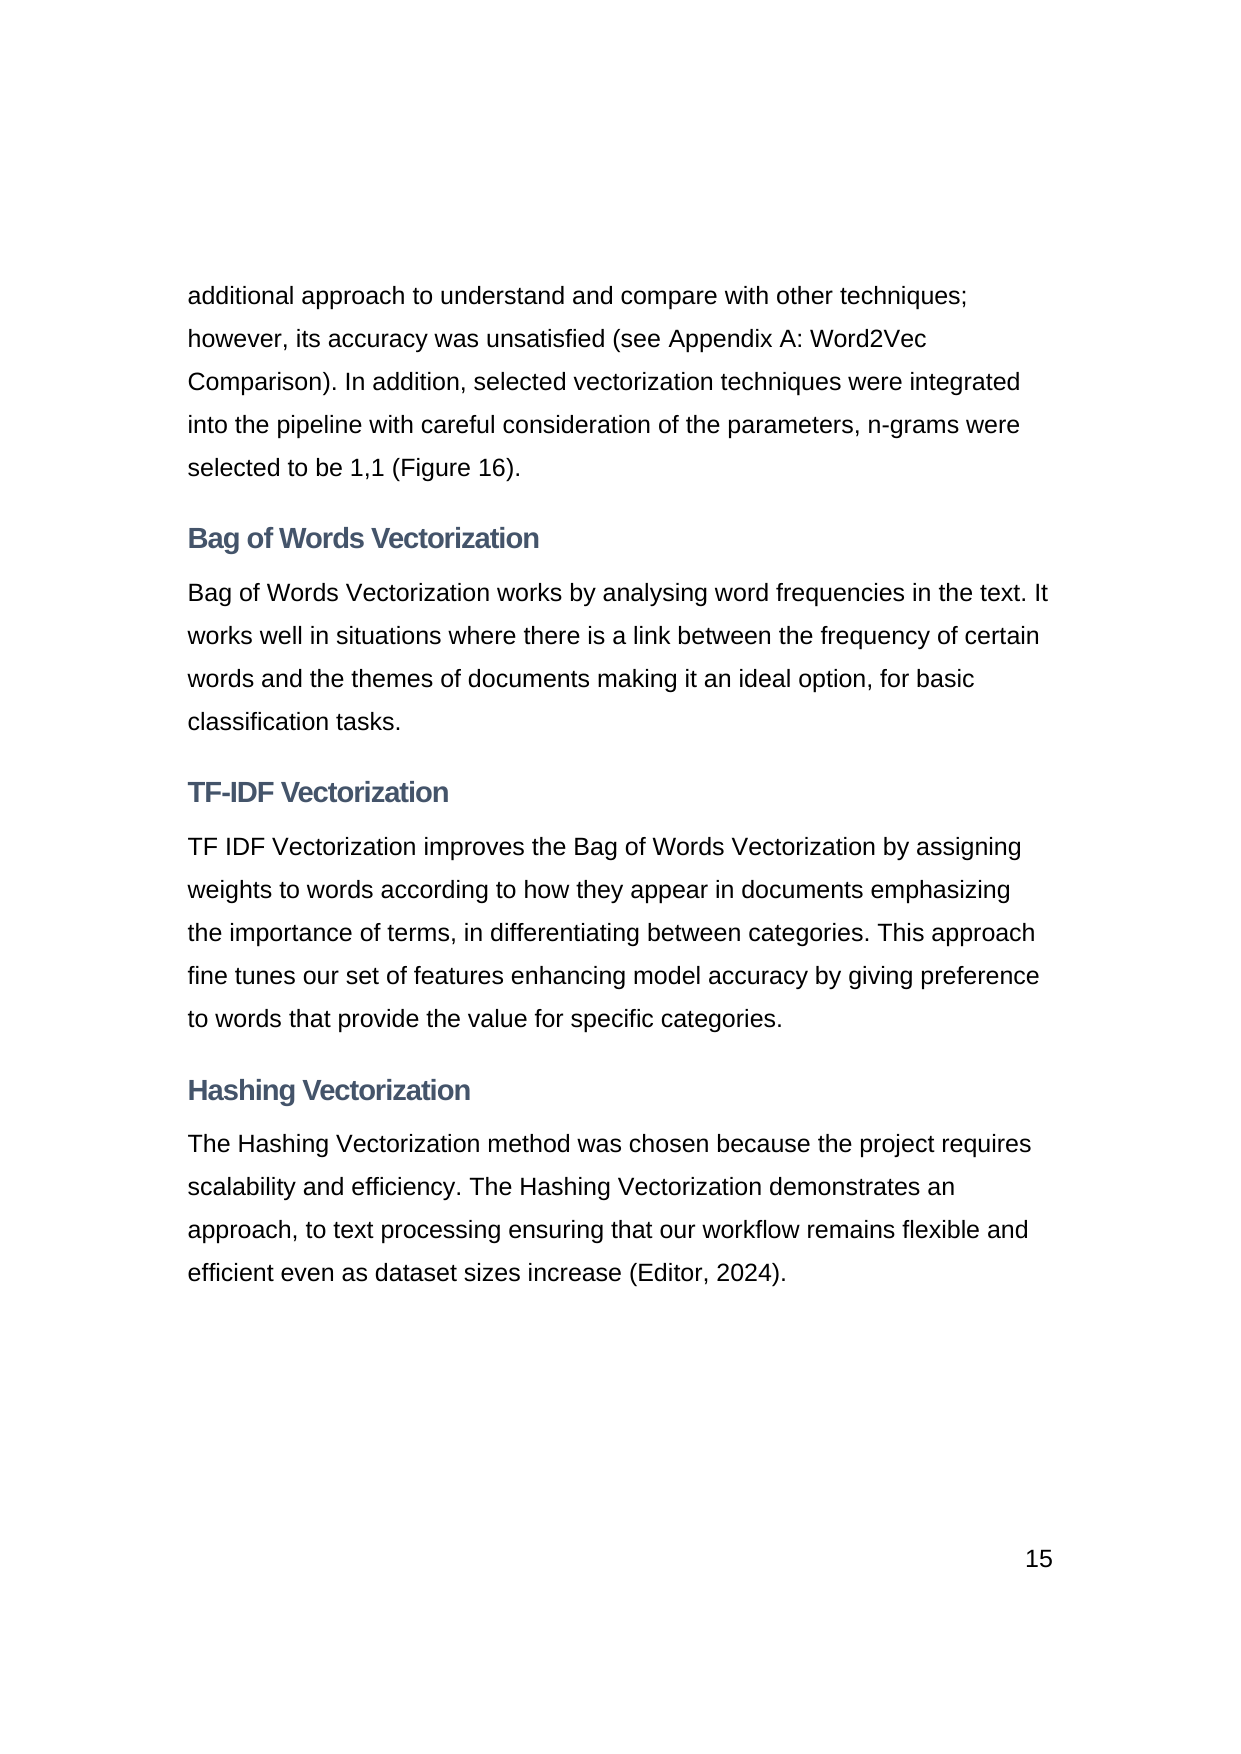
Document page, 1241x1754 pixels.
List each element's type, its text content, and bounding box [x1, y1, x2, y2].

subtitle Bag of Words Vectorization [187, 521, 1053, 555]
text The Hashing Vectorization method was chosen because the project requires scalability and efficiency. The Hashing Vectorization demonstrates an approach, to text processing ensuring that our workflow remains flexible and efficient even as dataset sizes increase (Editor, 2024). [187, 1129, 1053, 1287]
subtitle TF-IDF Vectorization [187, 775, 1053, 809]
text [187, 281, 1053, 482]
subtitle Hashing Vectorization [187, 1072, 1053, 1106]
text TF IDF Vectorization improves the Bag of Words Vectorization by assigning weights to words according to how they appear in documents emphasizing the importance of terms, in differentiating between categories. This approach fine tunes our set of features enhancing model accuracy by giving preference to words that provide the value for specific categories. [187, 832, 1053, 1033]
text Bag of Words Vectorization works by analysing word frequencies in the text. It works well in situations where there is a link between the frequency of certain words and the themes of documents making it an ideal option, for basic classification tasks. [187, 578, 1053, 736]
